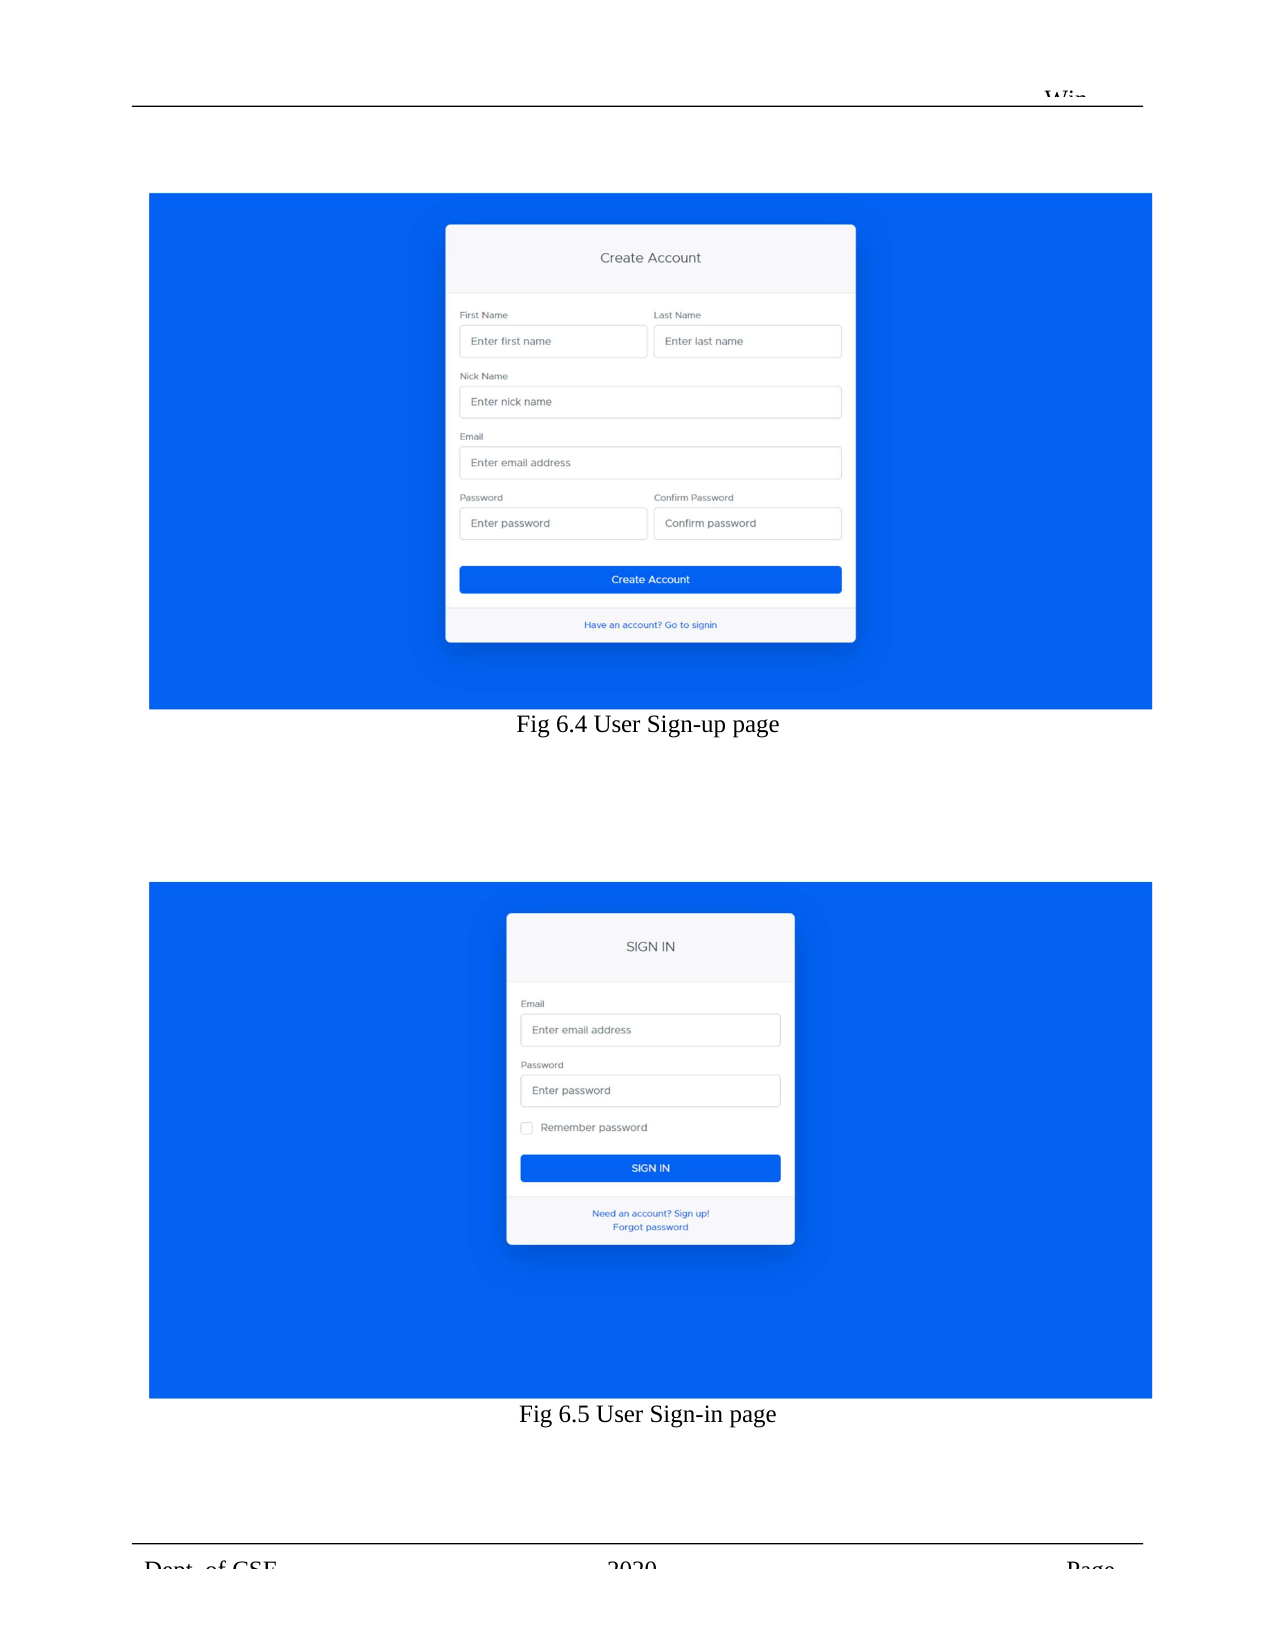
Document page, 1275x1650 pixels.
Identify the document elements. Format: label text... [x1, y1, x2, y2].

text Fig 6.5 User Sign-in page [216, 1399, 1079, 1427]
text Fig 6.4 User Sign-up page [216, 710, 1079, 738]
picture [148, 192, 1153, 710]
picture [148, 881, 1153, 1399]
